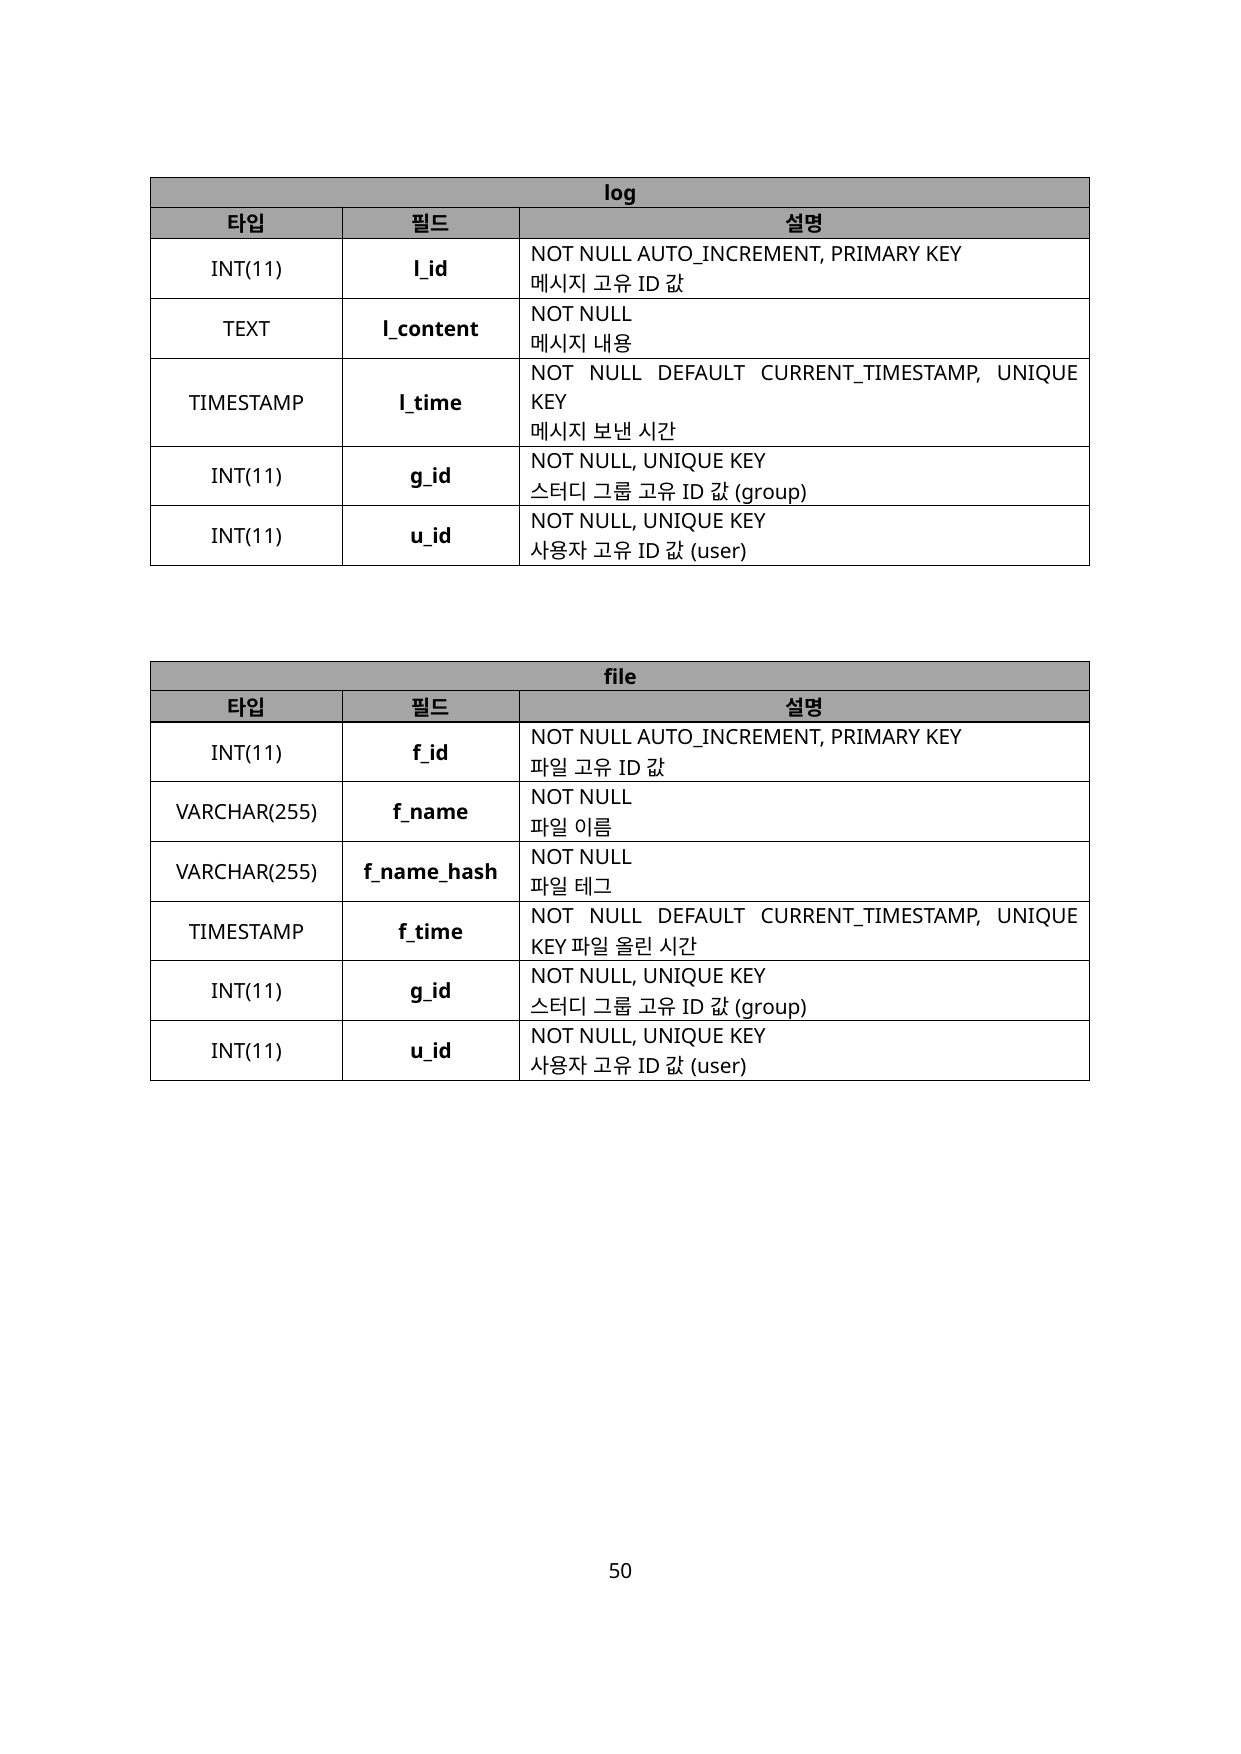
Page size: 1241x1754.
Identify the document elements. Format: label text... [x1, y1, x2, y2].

table_cell NOT NULL 파일 테그 [520, 842, 1089, 901]
table_cell INT(11) [151, 447, 342, 505]
table_cell NOT NULL AUTO_INCREMENT, PRIMARY KEY 파일 고유 ID 값 [520, 723, 1089, 781]
table_cell 필드 [343, 208, 519, 238]
table_cell f_name [343, 782, 519, 841]
table_cell INT(11) [151, 506, 342, 565]
table_cell f_id [343, 723, 519, 781]
table_cell 설명 [520, 208, 1089, 238]
table_cell NOT NULL 파일 이름 [520, 782, 1089, 841]
table_cell l_time [343, 359, 519, 446]
table_cell INT(11) [151, 239, 342, 298]
table_cell VARCHAR(255) [151, 842, 342, 901]
table_header file [151, 662, 1089, 690]
table_cell g_id [343, 447, 519, 505]
table_cell 타입 [151, 208, 342, 238]
table_cell NOT NULL, UNIQUE KEY 사용자 고유 ID 값 (user) [520, 1021, 1089, 1080]
table_header log [151, 178, 1089, 207]
table_cell NOT NULL DEFAULT CURRENT_TIMESTAMP, UNIQUE KEY파일 올린 시간 [520, 902, 1089, 960]
table_cell TEXT [151, 299, 342, 357]
table_cell NOT NULL, UNIQUE KEY 스터디 그룹 고유 ID 값 (group) [520, 961, 1089, 1020]
table_cell TIMESTAMP [151, 359, 342, 446]
table_cell f_time [343, 902, 519, 960]
table_cell 설명 [520, 691, 1089, 721]
table_cell 필드 [343, 691, 519, 721]
table_cell l_id [343, 239, 519, 298]
table_cell 타입 [151, 691, 342, 721]
table_cell f_name_hash [343, 842, 519, 901]
table_cell NOT NULL AUTO_INCREMENT, PRIMARY KEY 메시지 고유 ID 값 [520, 239, 1089, 298]
table_cell NOT NULL 메시지 내용 [520, 299, 1089, 357]
table_cell NOT NULL DEFAULT CURRENT_TIMESTAMP, UNIQUE KEY 메시지 보낸 시간 [520, 359, 1089, 446]
table_cell INT(11) [151, 723, 342, 781]
table_cell l_content [343, 299, 519, 357]
table_cell TIMESTAMP [151, 902, 342, 960]
table_cell NOT NULL, UNIQUE KEY 사용자 고유 ID 값 (user) [520, 506, 1089, 565]
table_cell VARCHAR(255) [151, 782, 342, 841]
table_cell g_id [343, 961, 519, 1020]
table_cell u_id [343, 506, 519, 565]
table_cell u_id [343, 1021, 519, 1080]
table_cell INT(11) [151, 1021, 342, 1080]
table_cell NOT NULL, UNIQUE KEY 스터디 그룹 고유 ID 값 (group) [520, 447, 1089, 505]
table_cell INT(11) [151, 961, 342, 1020]
